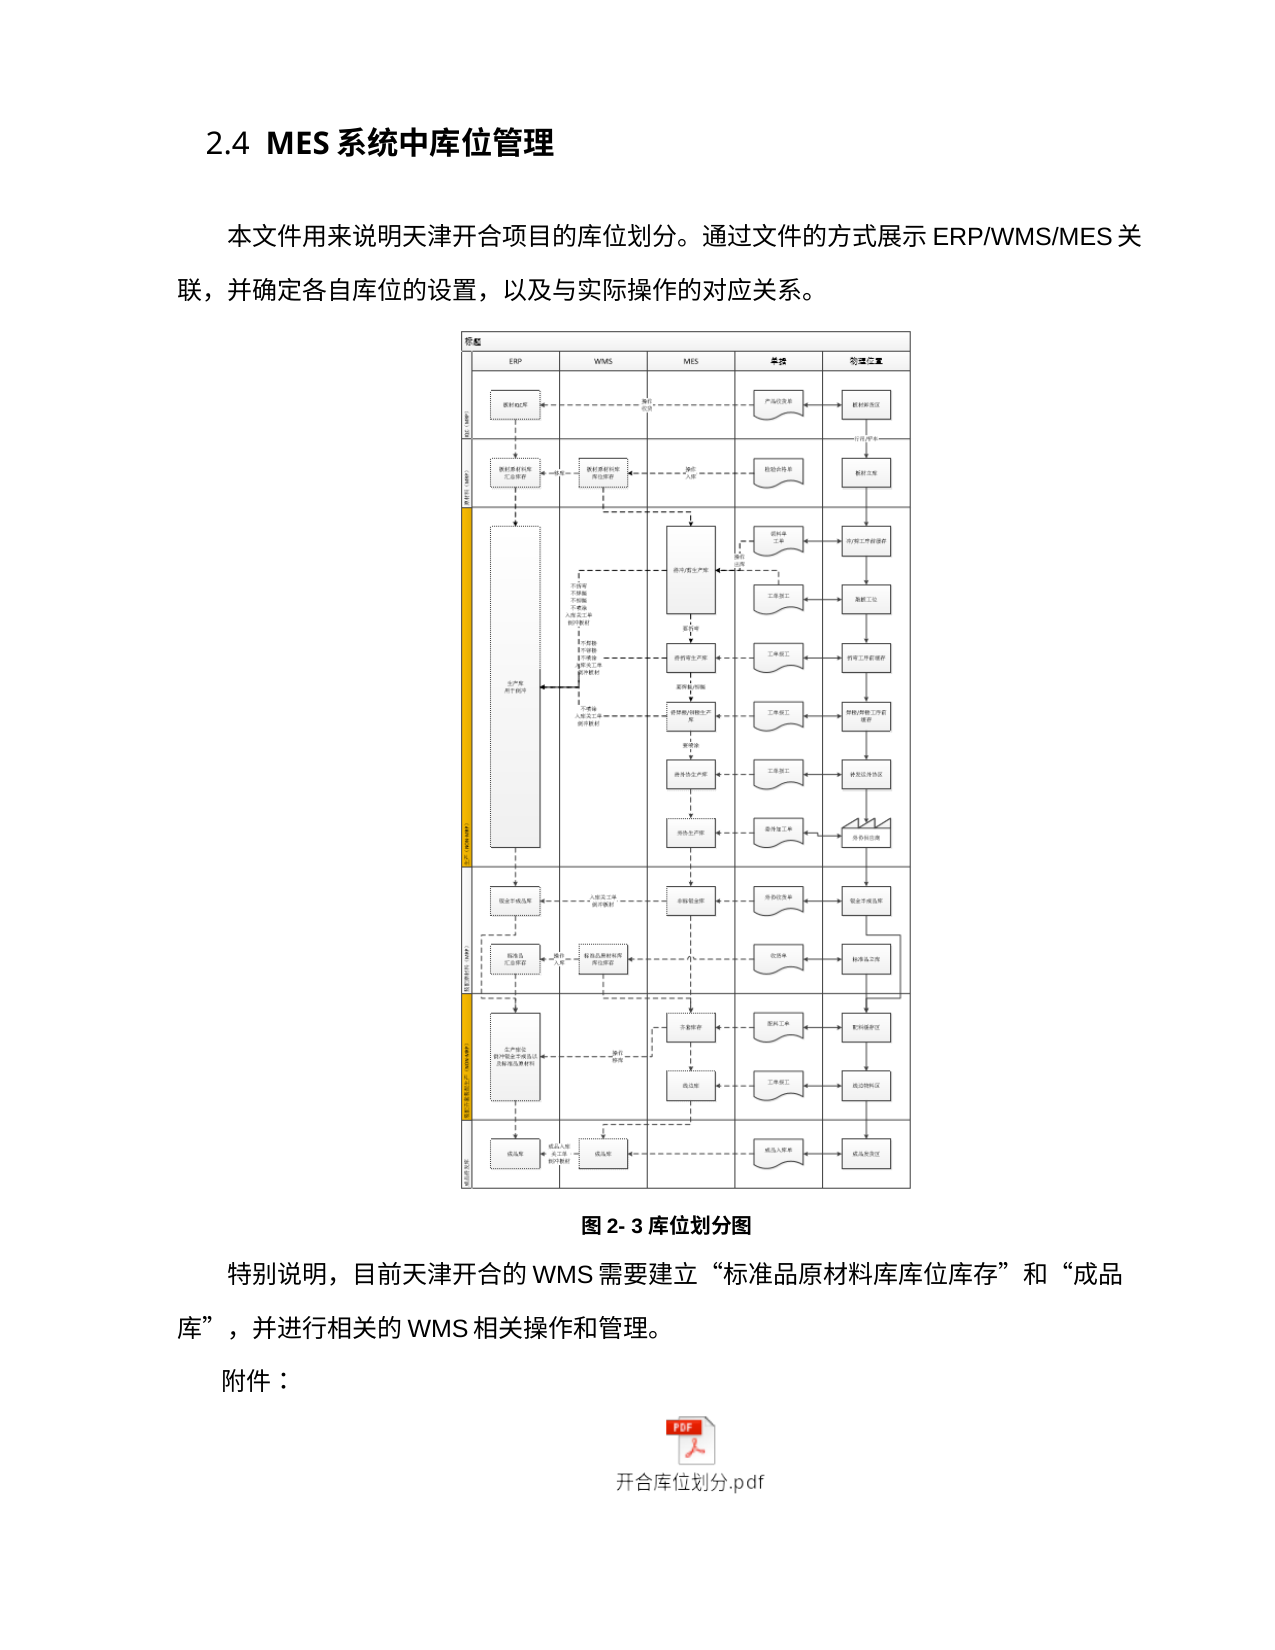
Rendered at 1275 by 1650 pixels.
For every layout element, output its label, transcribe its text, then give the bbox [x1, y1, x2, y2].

text 附件： [177, 1363, 1157, 1397]
picture [457, 325, 919, 1197]
text 图2- 3 库位划分图 [177, 1209, 1157, 1239]
subtitle MES系统中库位管理 [205, 118, 1157, 163]
text 特别说明，目前天津开合的WMS需要建立“标准品原材料库库位库存”和“成品库”，并进行相关的WMS相关操作和管理。 [177, 1254, 1157, 1345]
text 本文件用来说明天津开合项目的库位划分。通过文件的方式展示ERP/WMS/MES关联，并确定各自库位的设置，以及与实际操作的对应关系。 [177, 216, 1157, 307]
